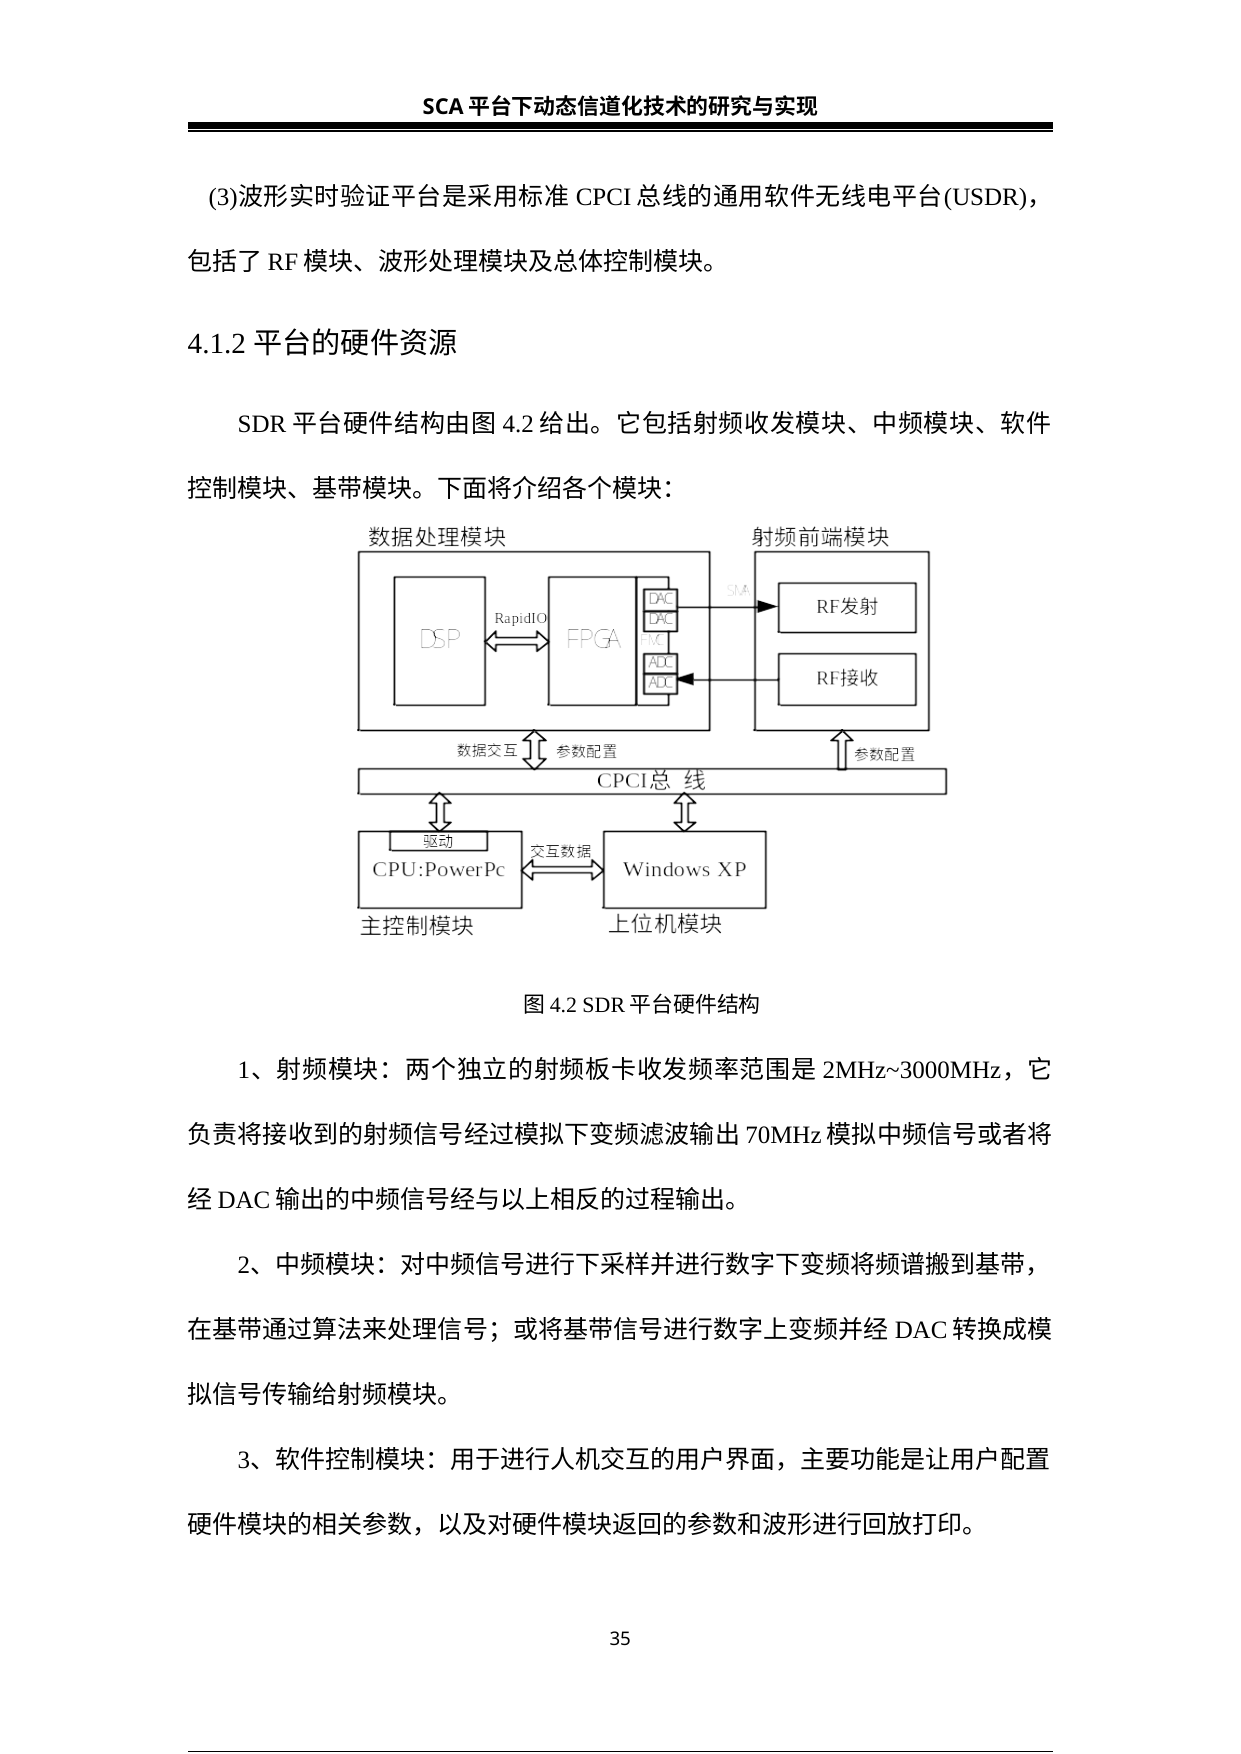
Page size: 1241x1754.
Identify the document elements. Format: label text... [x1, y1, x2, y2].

text 3、软件控制模块：用于进行人机交互的用户界面，主要功能是让用户配置硬件模块的相关参数，以及对硬件模块返回的参数和波形进行回放打印。 [187, 1425, 1053, 1555]
text 1、射频模块：两个独立的射频板卡收发频率范围是2MHz~3000MHz，它负责将接收到的射频信号经过模拟下变频滤波输出70MHz模拟中频信号或者将经DAC输出的中频信号经与以上相反的过程输出。 [187, 1035, 1053, 1230]
text (3)波形实时验证平台是采用标准CPCI总线的通用软件无线电平台(USDR)，包括了RF模块、波形处理模块及总体控制模块。 [187, 162, 1053, 292]
subtitle 4.1.2 平台的硬件资源 [187, 308, 1053, 373]
text SDR平台硬件结构由图4.2给出。它包括射频收发模块、中频模块、软件控制模块、基带模块。下面将介绍各个模块： [187, 389, 1053, 519]
text 图4.2 SDR平台硬件结构 [187, 987, 1053, 1019]
text 2、中频模块：对中频信号进行下采样并进行数字下变频将频谱搬到基带，在基带通过算法来处理信号；或将基带信号进行数字上变频并经DAC转换成模拟信号传输给射频模块。 [187, 1230, 1053, 1425]
